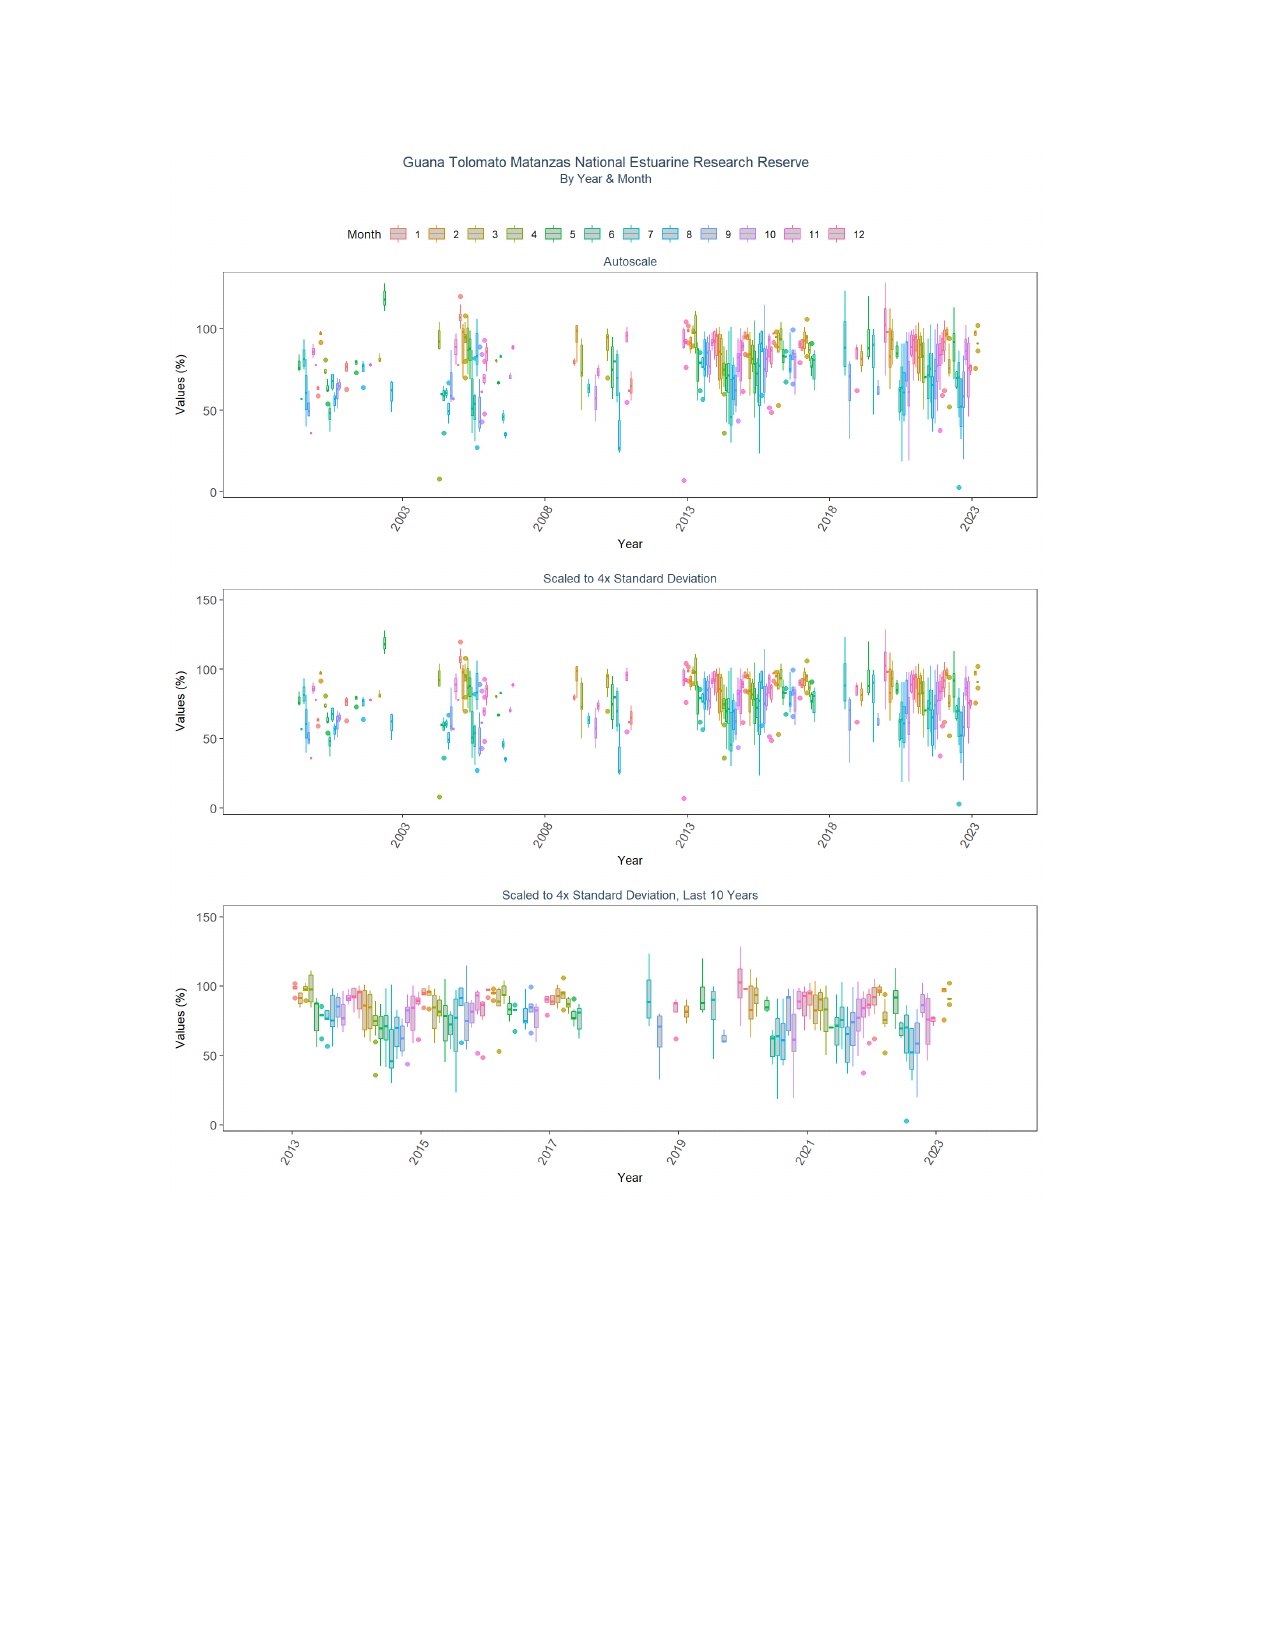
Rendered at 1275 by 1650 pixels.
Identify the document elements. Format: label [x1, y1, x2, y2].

picture [168, 150, 1044, 1200]
